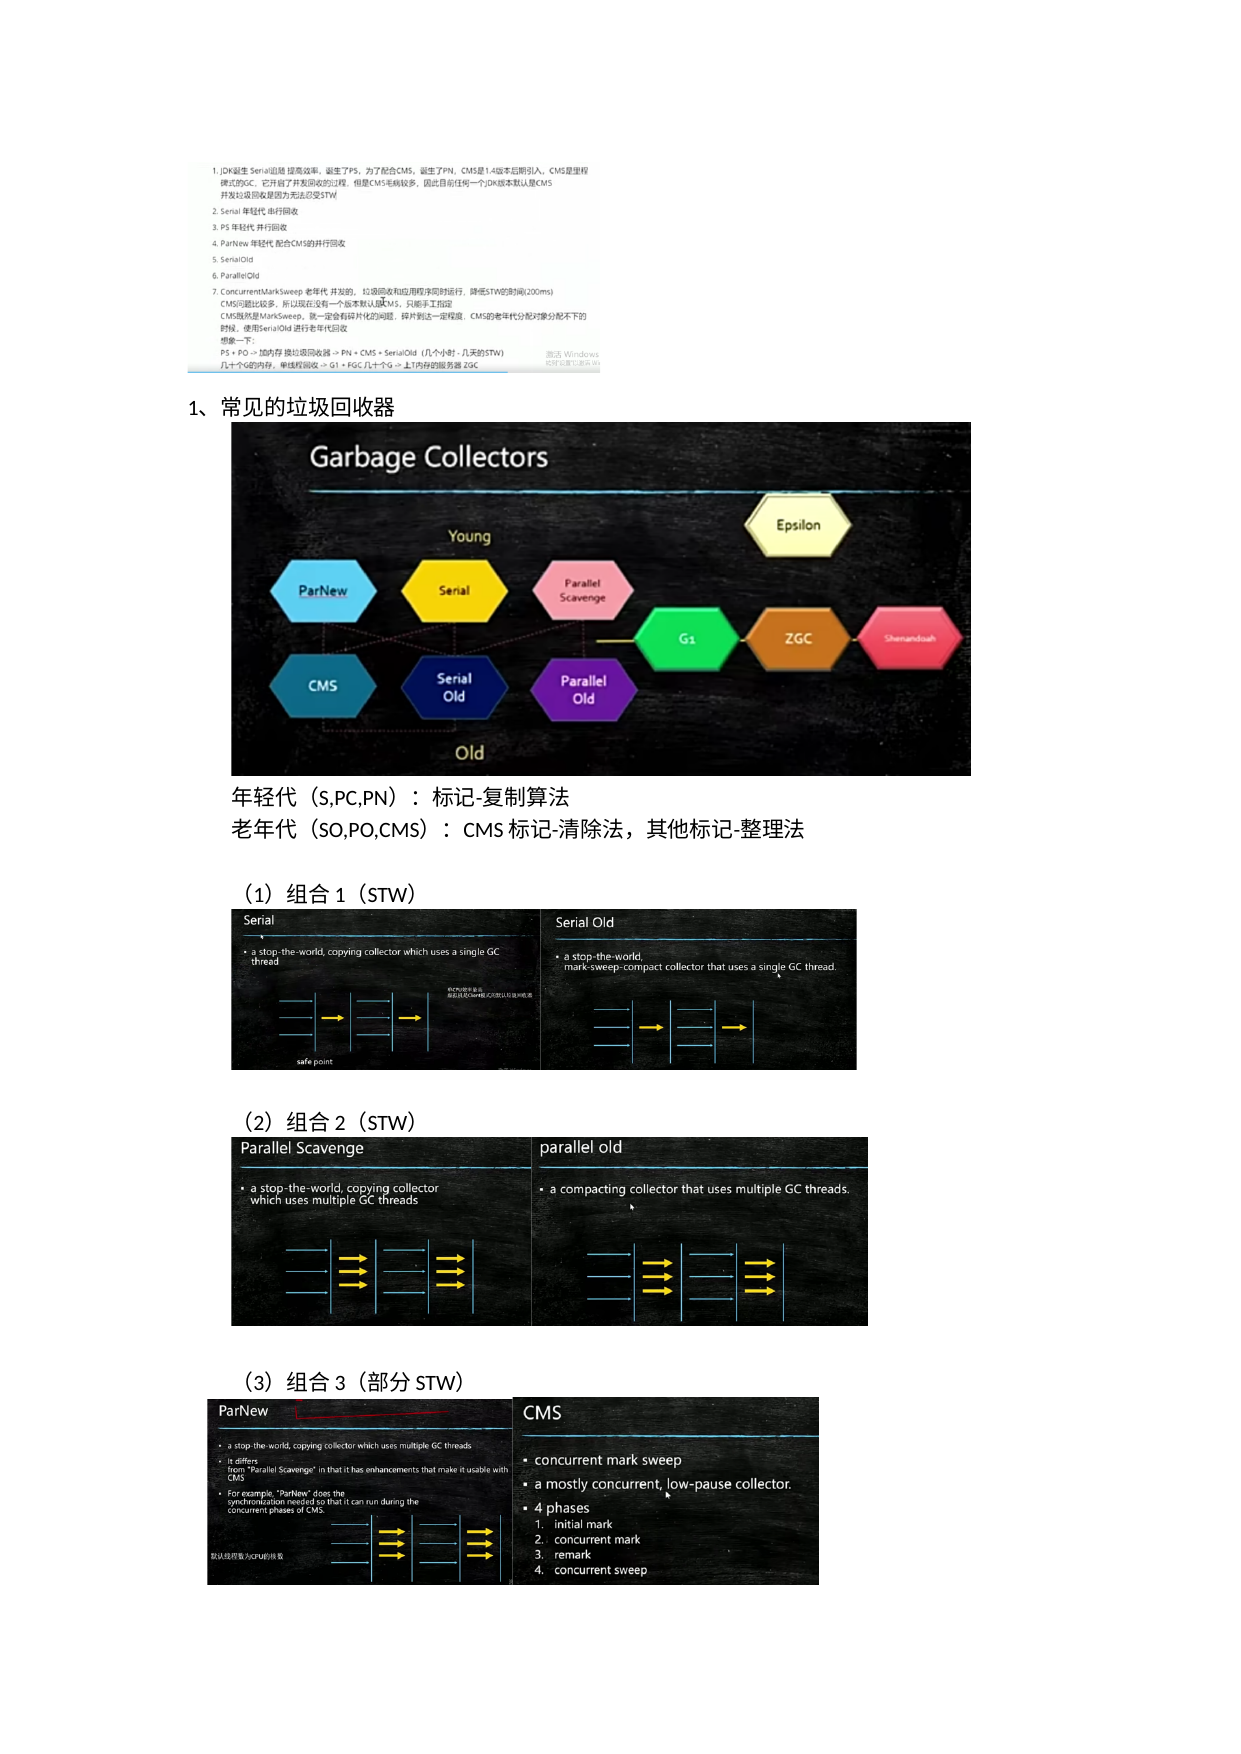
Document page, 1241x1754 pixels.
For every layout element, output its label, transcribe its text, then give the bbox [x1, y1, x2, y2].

picture [187, 162, 601, 373]
picture [207, 1397, 819, 1585]
picture [231, 909, 857, 1070]
text 年轻代（S,PC,PN）：标记-复制算法 [187, 779, 1053, 812]
text 1、常见的垃圾回收器 [187, 389, 1053, 422]
list 组合2（STW） [187, 1104, 1053, 1137]
text 老年代（SO,PO,CMS）：CMS标记-清除法，其他标记-整理法 [187, 812, 1053, 844]
text （1）组合1（STW） [187, 877, 1053, 909]
list 组合3（部分STW） [187, 1364, 1053, 1397]
picture [231, 422, 971, 776]
picture [231, 1137, 868, 1326]
